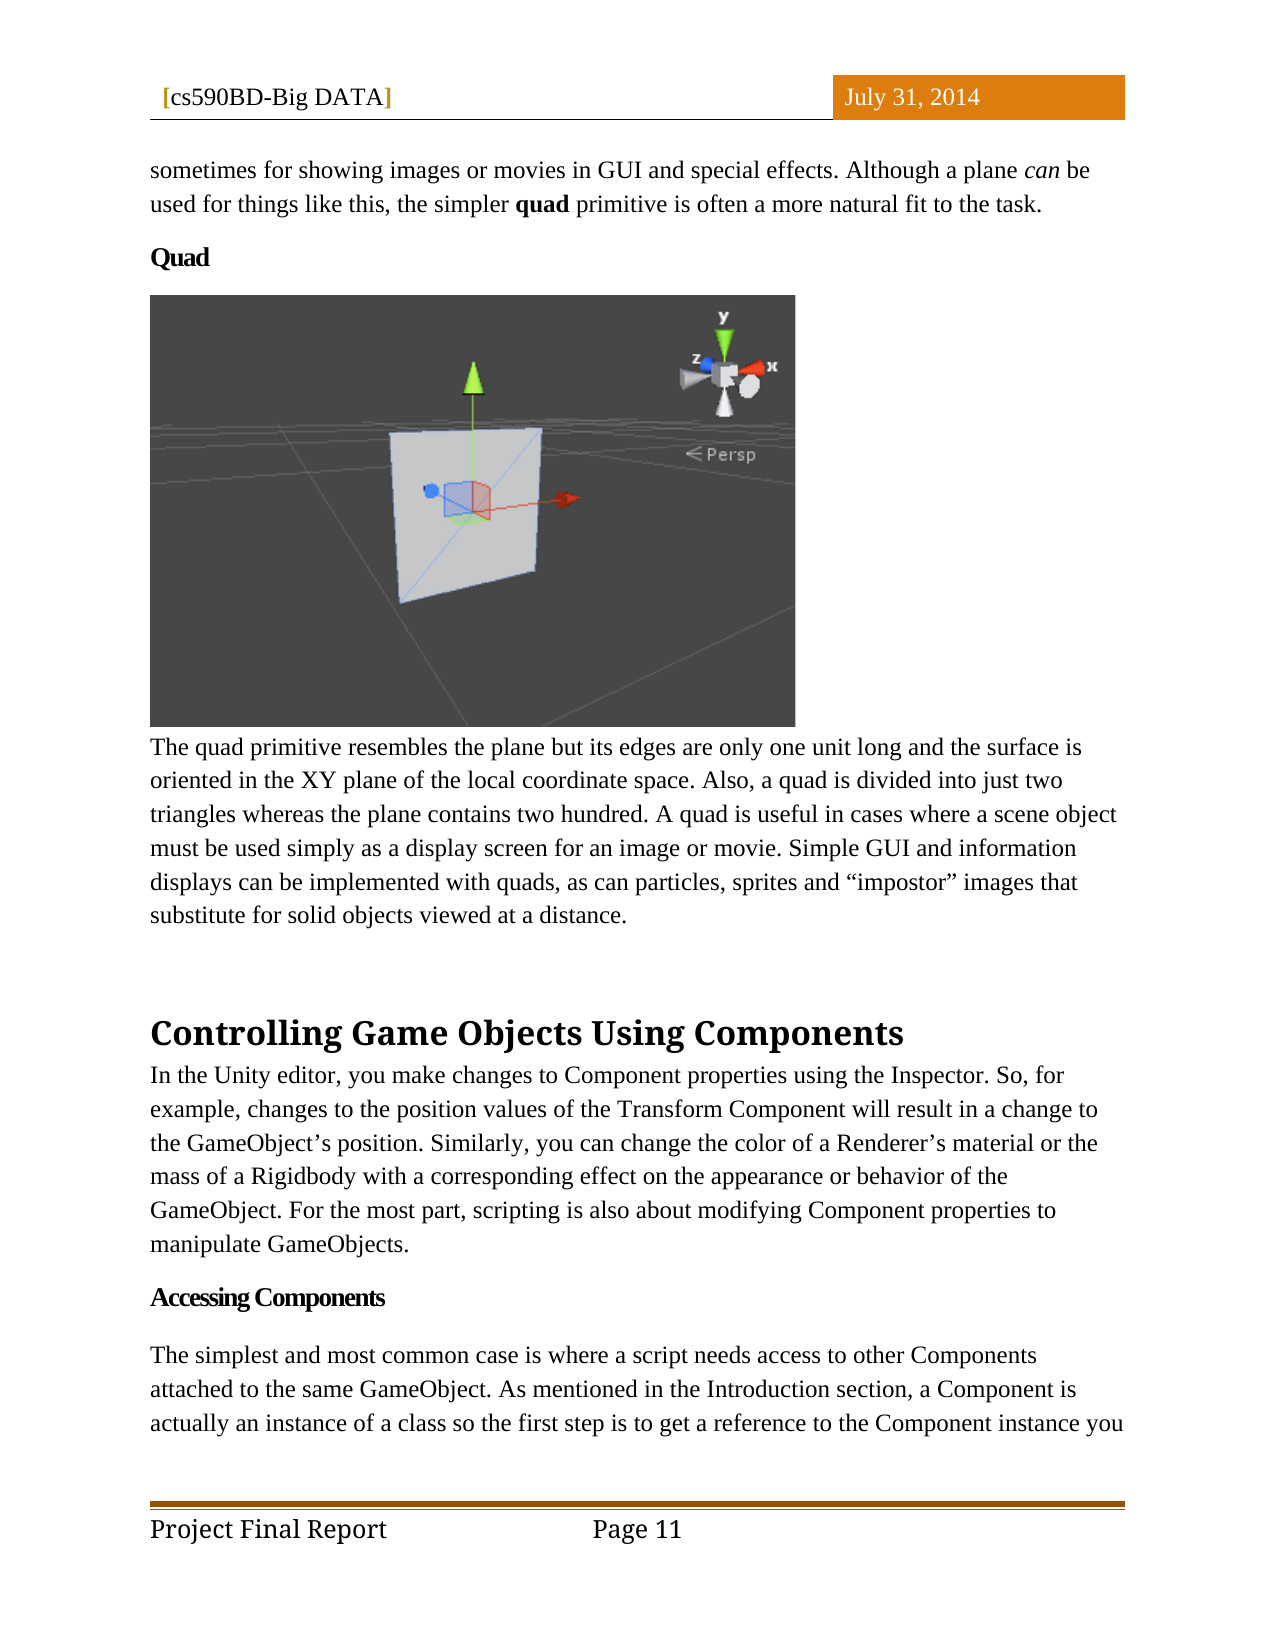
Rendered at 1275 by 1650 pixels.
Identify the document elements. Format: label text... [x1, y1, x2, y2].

picture [150, 295, 796, 727]
text The quad primitive resembles the plane but its edges are only one unit long and the surface is oriented in the XY plane of the local coordinate space. Also, a quad is divided into just two triangles whereas the plane contains two hundred. A quad is useful in cases where a scene object must be used simply as a display screen for an image or movie. Simple GUI and information displays can be implemented with quads, as can particles, sprites and “impostor” images that substitute for solid objects viewed at a distance. [150, 727, 1125, 929]
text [150, 1336, 1125, 1437]
subtitle Quad [150, 241, 1125, 272]
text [150, 150, 1125, 217]
subtitle Accessing Components [150, 1281, 1125, 1312]
subtitle Controlling Game Objects Using Components [150, 1010, 1125, 1055]
text In the Unity editor, you make changes to Component properties using the Inspector. So, for example, changes to the position values of the Transform Component will result in a change to the GameObject’s position. Similarly, you can change the color of a Renderer’s material or the mass of a Rigidbody with a corresponding effect on the appearance or behavior of the GameObject. For the most part, scripting is also about modifying Component properties to manipulate GameObjects. [150, 1055, 1125, 1258]
